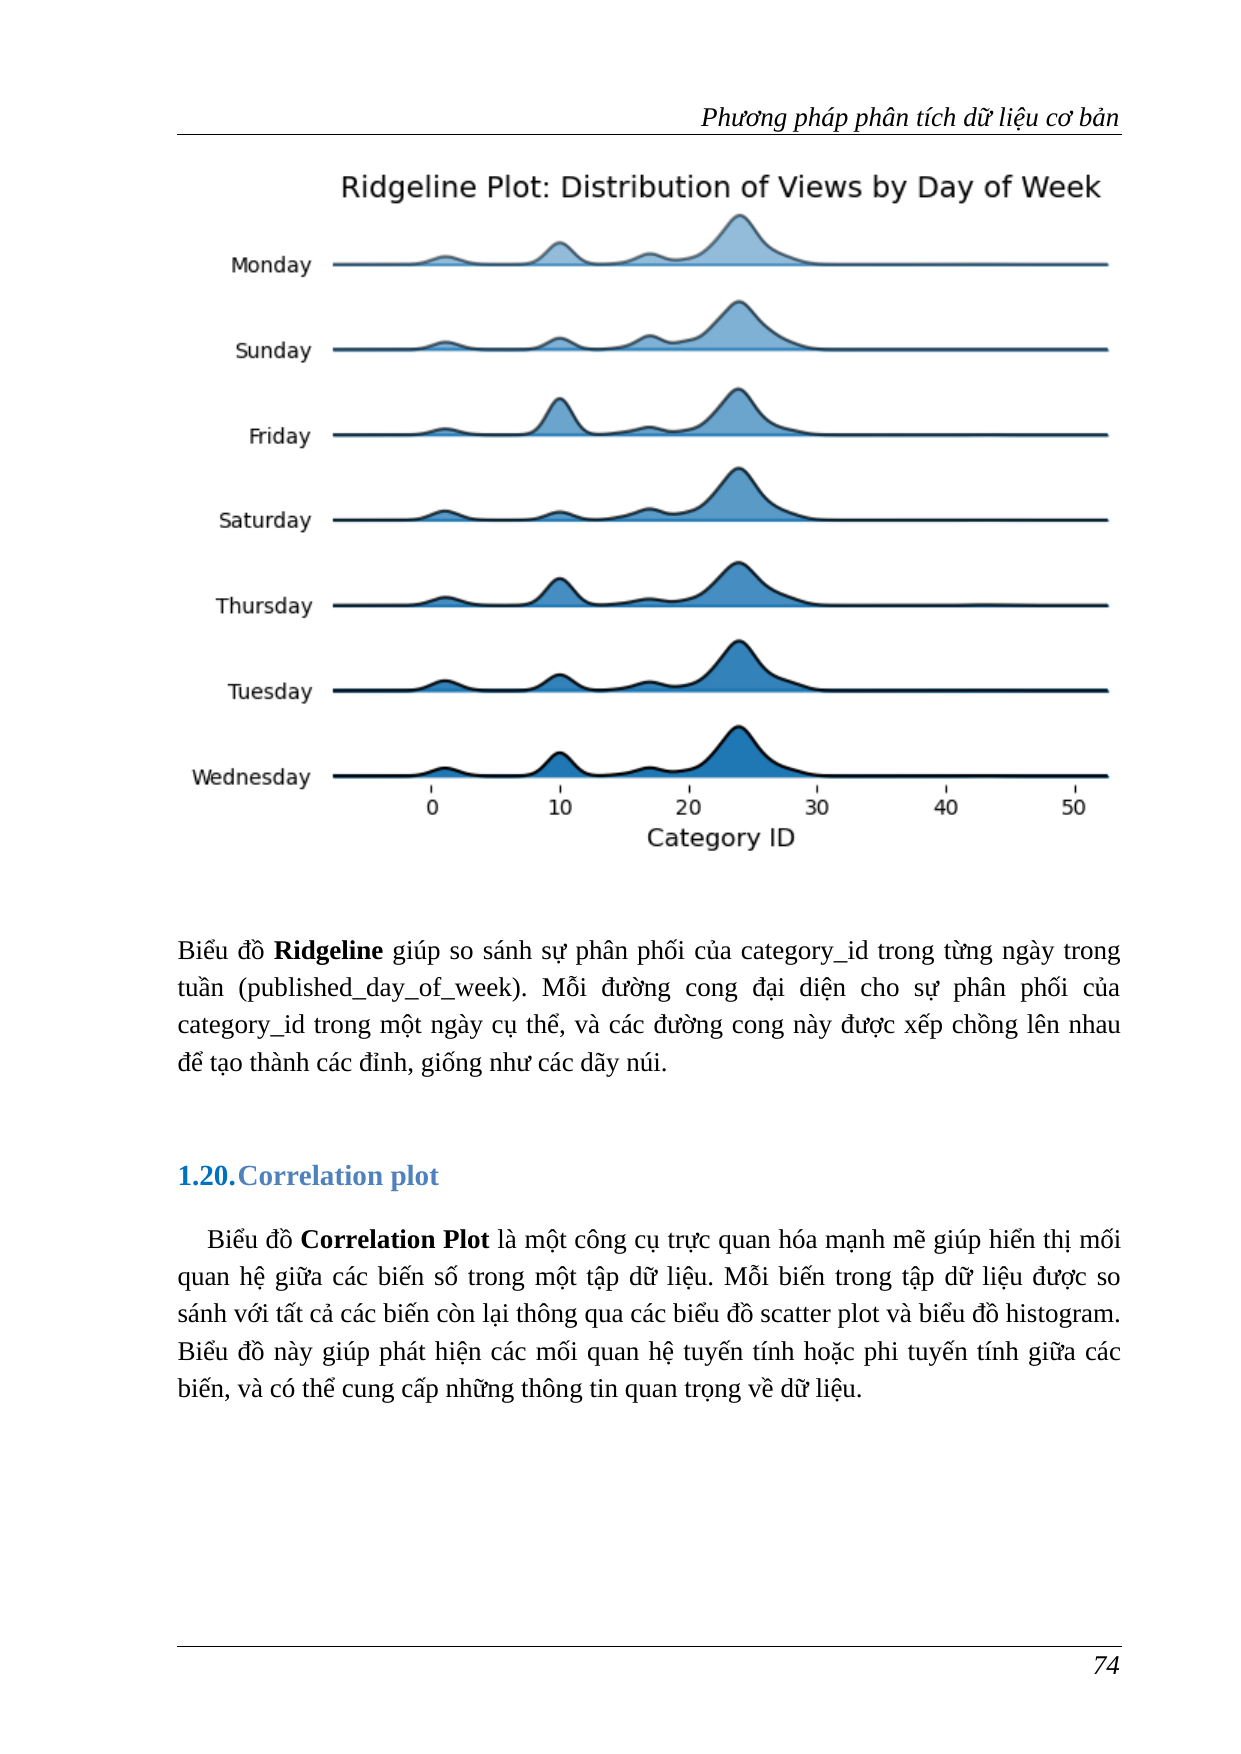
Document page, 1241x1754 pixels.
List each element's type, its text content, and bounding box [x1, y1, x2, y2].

text Biểu đồ Ridgeline giúp so sánh sự phân phối của category_id trong từng ngày trong tuần (published_day_of_week). Mỗi đường cong đại diện cho sự phân phối của category_id trong một ngày cụ thể, và các đường cong này được xếp chồng lên nhau để tạo thành các đỉnh, giống như các dãy núi. [177, 934, 1122, 1077]
picture [177, 160, 1123, 866]
text Biểu đồ Correlation Plot là một công cụ trực quan hóa mạnh mẽ giúp hiển thị mối quan hệ giữa các biến số trong một tập dữ liệu. Mỗi biến trong tập dữ liệu được so sánh với tất cả các biến còn lại thông qua các biểu đồ scatter plot và biểu đồ histogram. Biểu đồ này giúp phát hiện các mối quan hệ tuyến tính hoặc phi tuyến tính giữa các biến, và có thể cung cấp những thông tin quan trọng về dữ liệu. [177, 1223, 1122, 1403]
subtitle Correlation plot [177, 1158, 1122, 1191]
